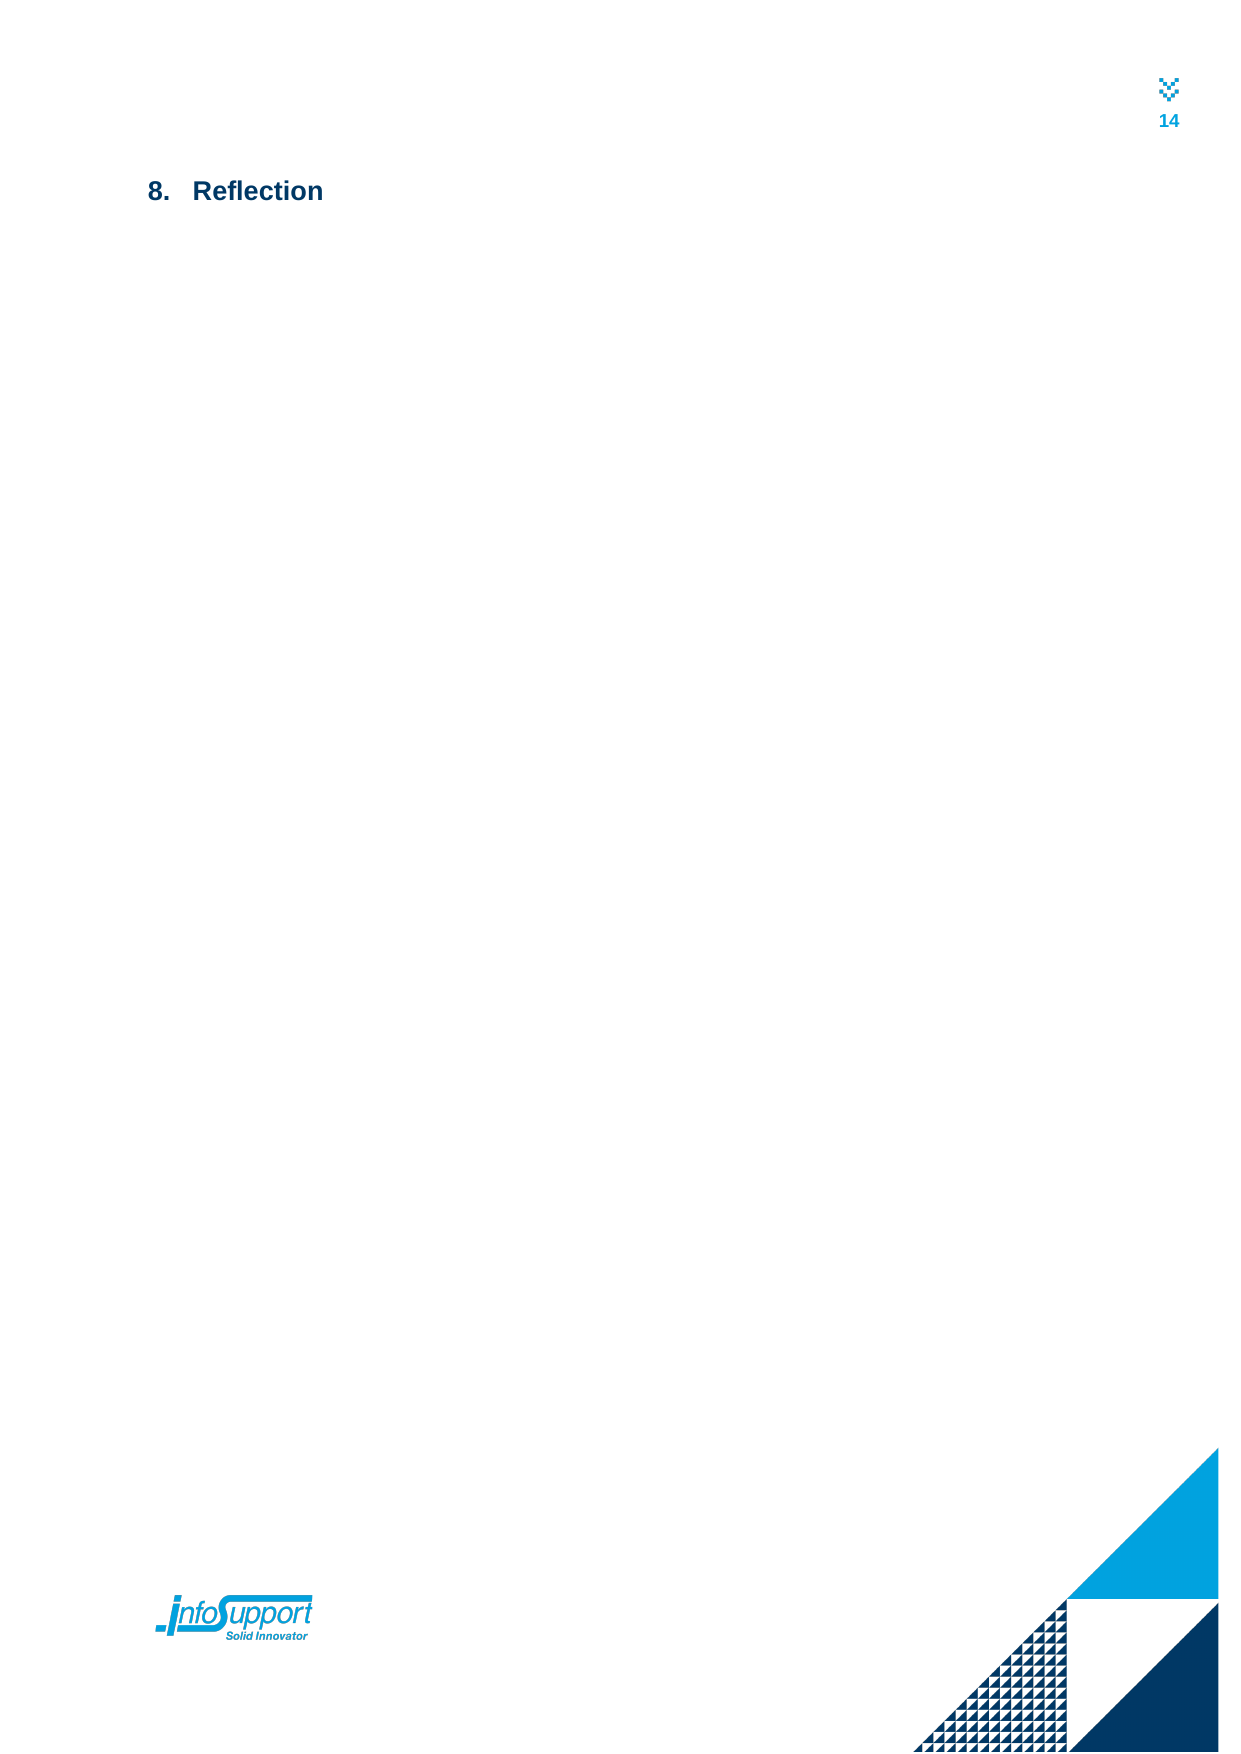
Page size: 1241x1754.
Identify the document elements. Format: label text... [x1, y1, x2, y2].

picture [1154, 73, 1183, 102]
picture [206, 1610, 214, 1621]
subtitle Reflection [148, 175, 1093, 207]
picture [912, 1444, 1218, 1751]
picture [258, 1636, 269, 1640]
picture [155, 1595, 313, 1640]
